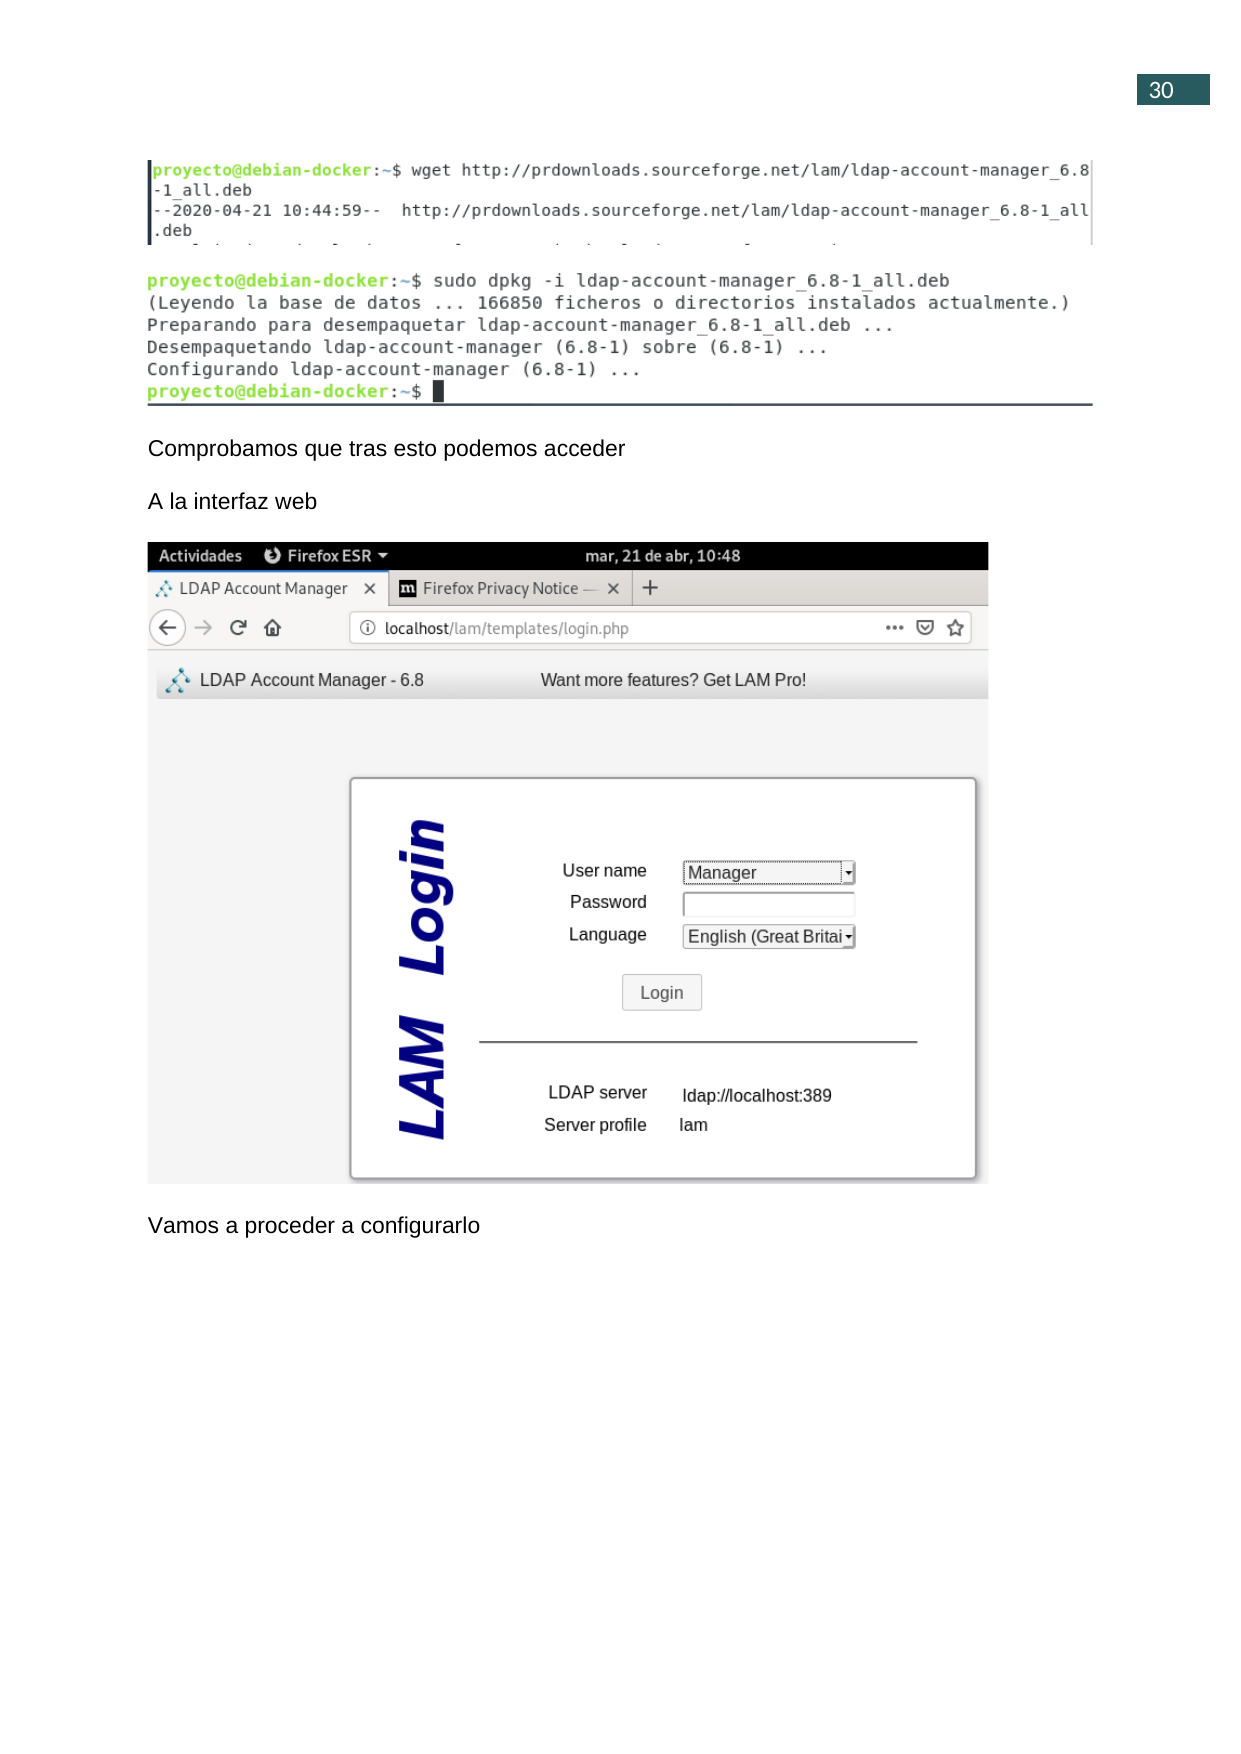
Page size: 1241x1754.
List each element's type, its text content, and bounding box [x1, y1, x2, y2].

picture [147, 160, 1093, 245]
text Vamos a proceder a configurarlo [148, 1212, 1092, 1239]
picture [147, 273, 1093, 406]
text Comprobamos que tras esto podemos acceder [148, 434, 1092, 461]
picture [147, 542, 989, 1184]
text A la interfaz web [148, 488, 1092, 514]
